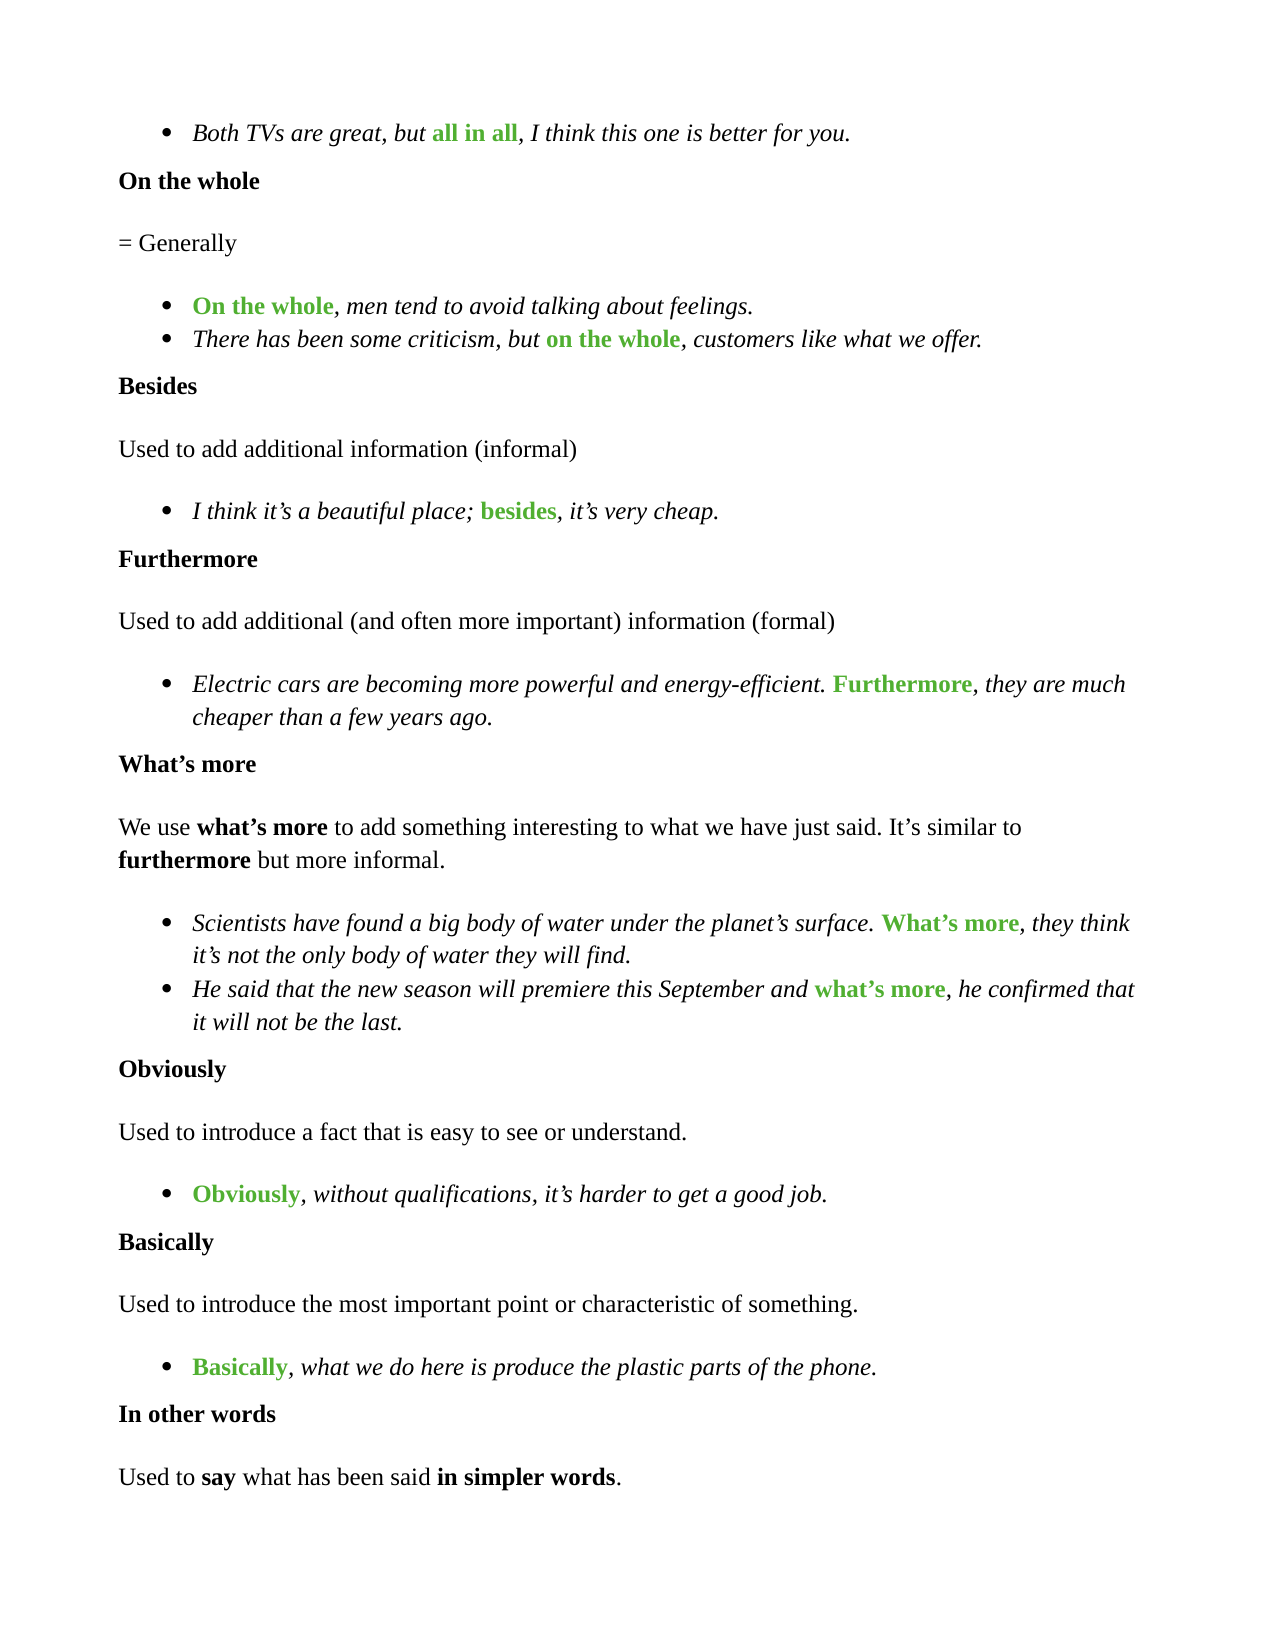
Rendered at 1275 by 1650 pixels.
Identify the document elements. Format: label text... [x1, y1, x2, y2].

subtitle Furthermore [118, 544, 1157, 573]
text Used to add additional information (informal) [118, 434, 1157, 463]
text = Generally [118, 228, 1157, 257]
text Used to say what has been said in simpler words. [118, 1462, 1157, 1491]
list Scientists have found a big body of water under the planet’s surface. What’s more, they think it’s not the only body of water they will find. [162, 908, 1157, 969]
list Basically, what we do here is produce the plastic parts of the phone. [162, 1352, 1157, 1381]
list Both TVs are great, but all in all, I think this one is better for you. [162, 118, 1157, 147]
list Electric cars are becoming more powerful and energy-efficient. Furthermore, they are much cheaper than a few years ago. [162, 669, 1157, 731]
subtitle Basically [118, 1227, 1157, 1256]
subtitle On the whole [118, 166, 1157, 194]
subtitle Obviously [118, 1054, 1157, 1083]
subtitle Besides [118, 371, 1157, 400]
text Used to introduce the most important point or characteristic of something. [118, 1289, 1157, 1318]
text Used to add additional (and often more important) information (formal) [118, 606, 1157, 635]
list On the whole, men tend to avoid talking about feelings. [162, 291, 1157, 319]
subtitle What’s more [118, 749, 1157, 778]
list I think it’s a beautiful place; besides, it’s very cheap. [162, 496, 1157, 525]
list Obviously, without qualifications, it’s harder to get a good job. [162, 1179, 1157, 1208]
list He said that the new season will premiere this September and what’s more, he confirmed that it will not be the last. [162, 974, 1157, 1035]
text We use what’s more to add something interesting to what we have just said. It’s similar to furthermore but more informal. [118, 812, 1157, 874]
list There has been some criticism, but on the whole, customers like what we offer. [162, 324, 1157, 352]
text Used to introduce a fact that is easy to see or understand. [118, 1117, 1157, 1146]
subtitle In other words [118, 1399, 1157, 1428]
